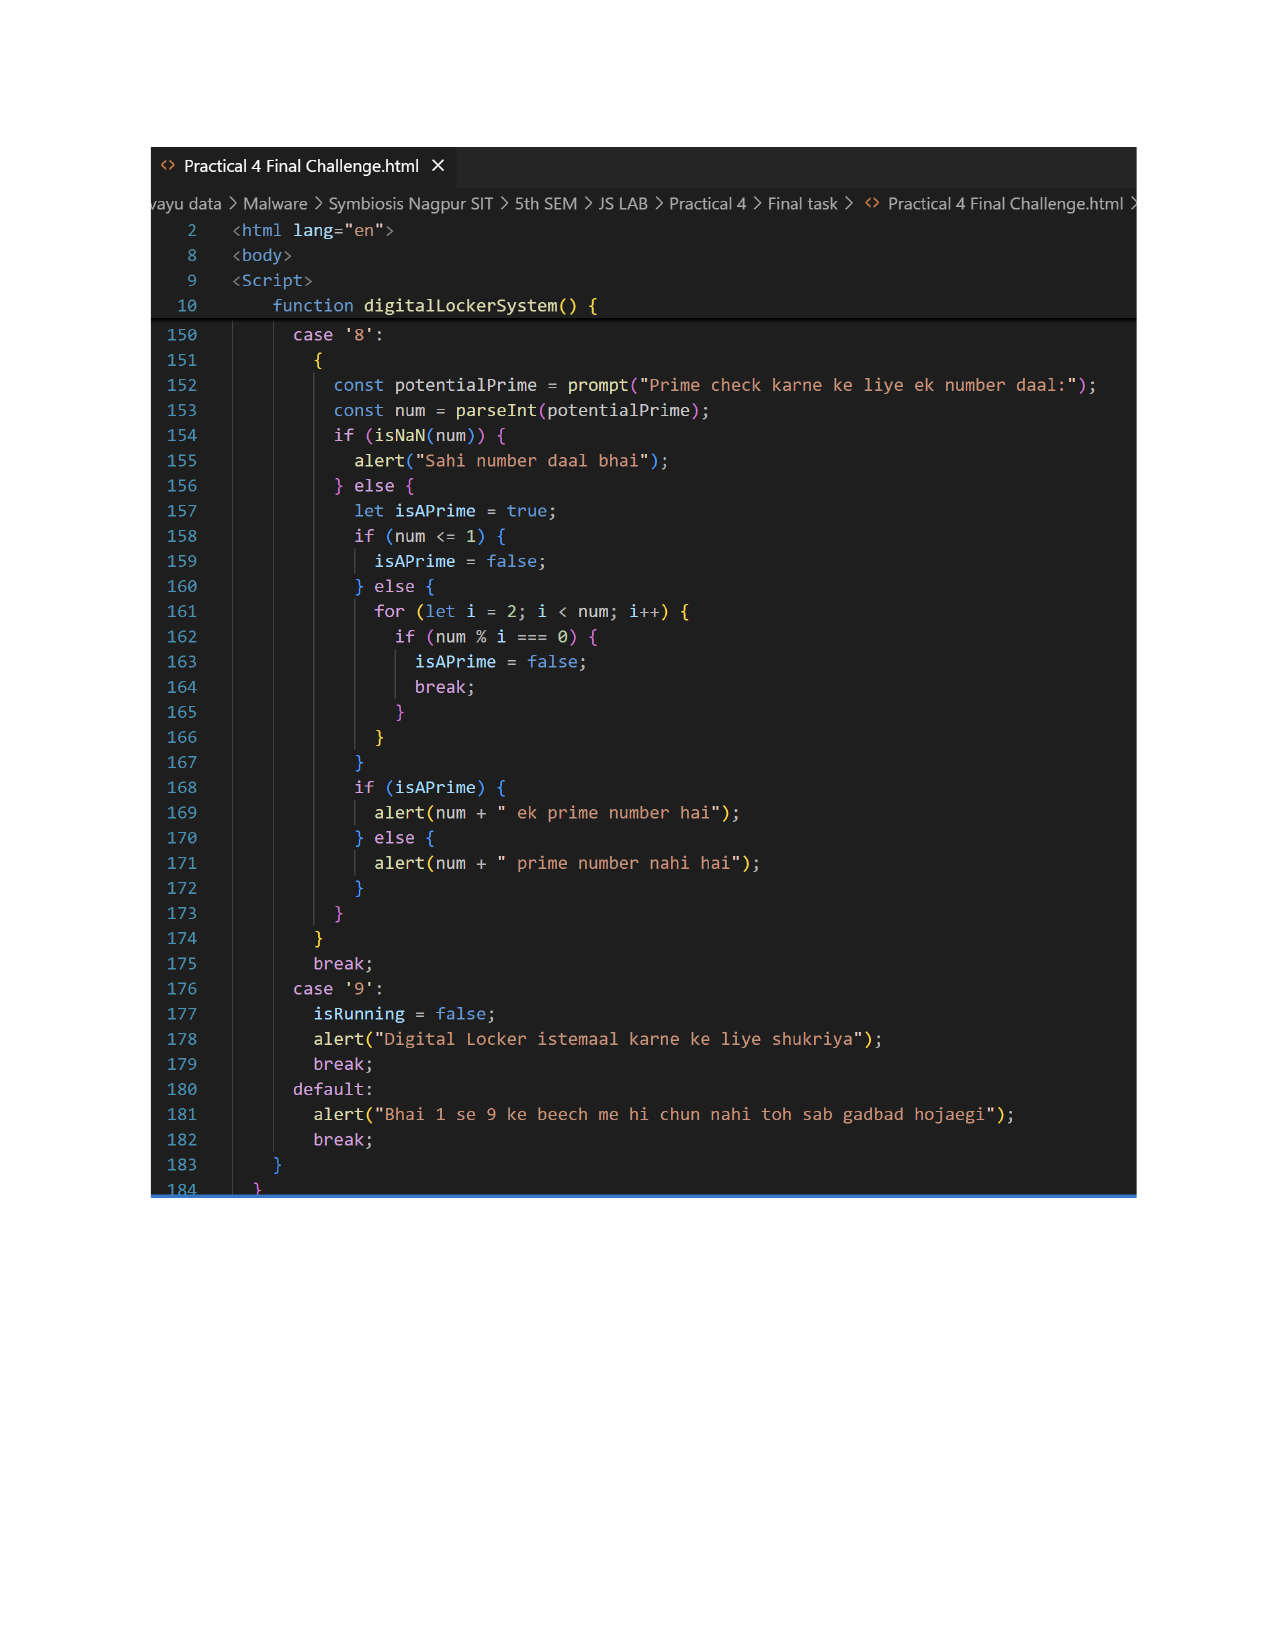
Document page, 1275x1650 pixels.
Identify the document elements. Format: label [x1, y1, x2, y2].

picture [150, 147, 1137, 1198]
